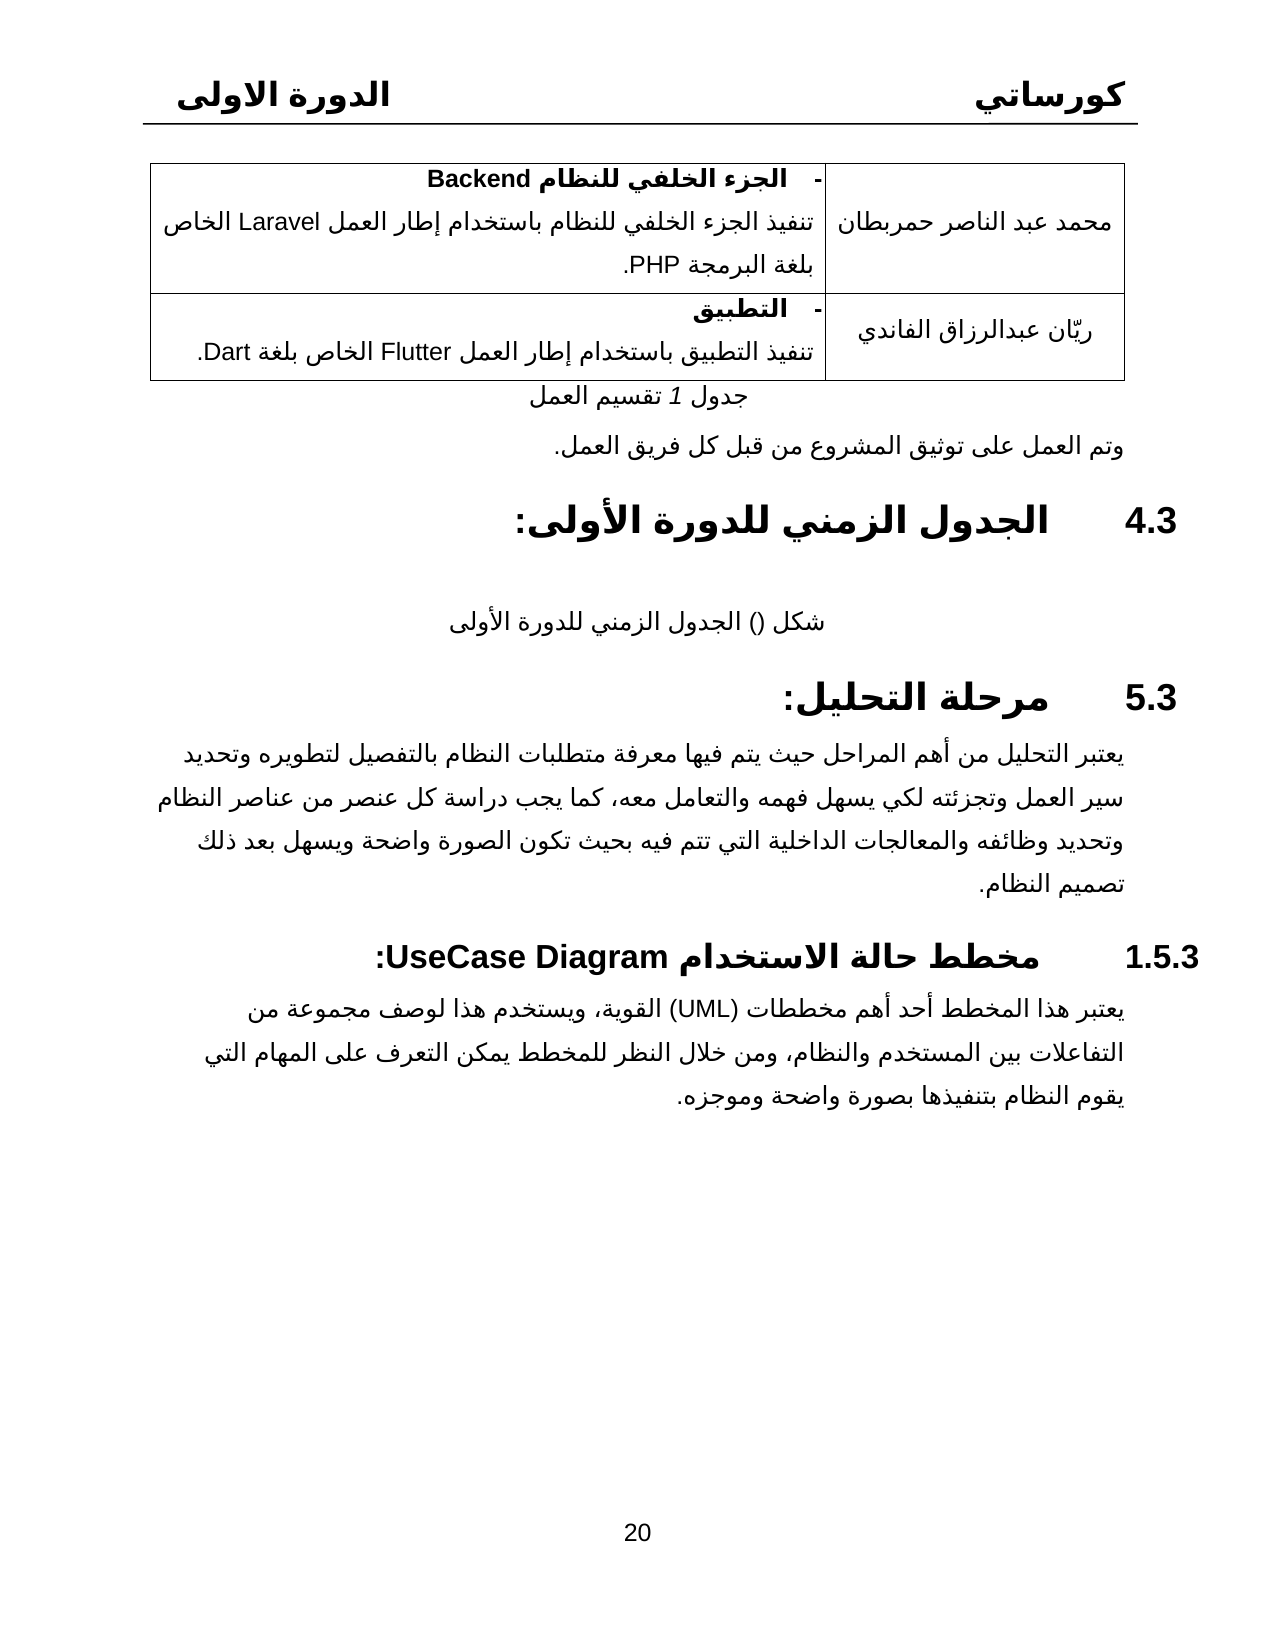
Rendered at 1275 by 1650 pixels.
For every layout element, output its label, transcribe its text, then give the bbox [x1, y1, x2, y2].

text شكل () الجدول الزمني للدورة الأولى [150, 607, 1125, 635]
table_cell التطبيق تنفيذ التطبيق باستخدام إطار العمل Flutter الخاص بلغة Dart. [151, 294, 825, 380]
subtitle مخطط حالة الاستخدام UseCase Diagram: [150, 937, 1125, 975]
text وتم العمل على توثيق المشروع من قبل كل فريق العمل. [150, 431, 1125, 459]
text يعتبر هذا المخطط أحد أهم مخططات (UML) القوية، ويستخدم هذا لوصف مجموعة من التفاعلات بين المستخدم والنظام، ومن خلال النظر للمخطط يمكن التعرف على المهام التي يقوم النظام بتنفيذها بصورة واضحة وموجزه. [150, 994, 1125, 1109]
table_cell ريّان عبدالرزاق الفاندي [826, 294, 1124, 380]
text يعتبر التحليل من أهم المراحل حيث يتم فيها معرفة متطلبات النظام بالتفصيل لتطويره وتحديد سير العمل وتجزئته لكي يسهل فهمه والتعامل معه، كما يجب دراسة كل عنصر من عناصر النظام وتحديد وظائفه والمعالجات الداخلية التي تتم فيه بحيث تكون الصورة واضحة ويسهل بعد ذلك تصميم النظام. [150, 739, 1125, 897]
table_cell محمد عبد الناصر حمربطان [826, 164, 1124, 293]
subtitle مرحلة التحليل: [150, 675, 1125, 718]
subtitle الجدول الزمني للدورة الأولى: [150, 499, 1125, 542]
text جدول 1 تقسيم العمل [150, 381, 1125, 410]
table_cell الجزء الخلفي للنظام Backend تنفيذ الجزء الخلفي للنظام باستخدام إطار العمل Laravel الخاص بلغة البرمجة PHP. [151, 164, 825, 293]
